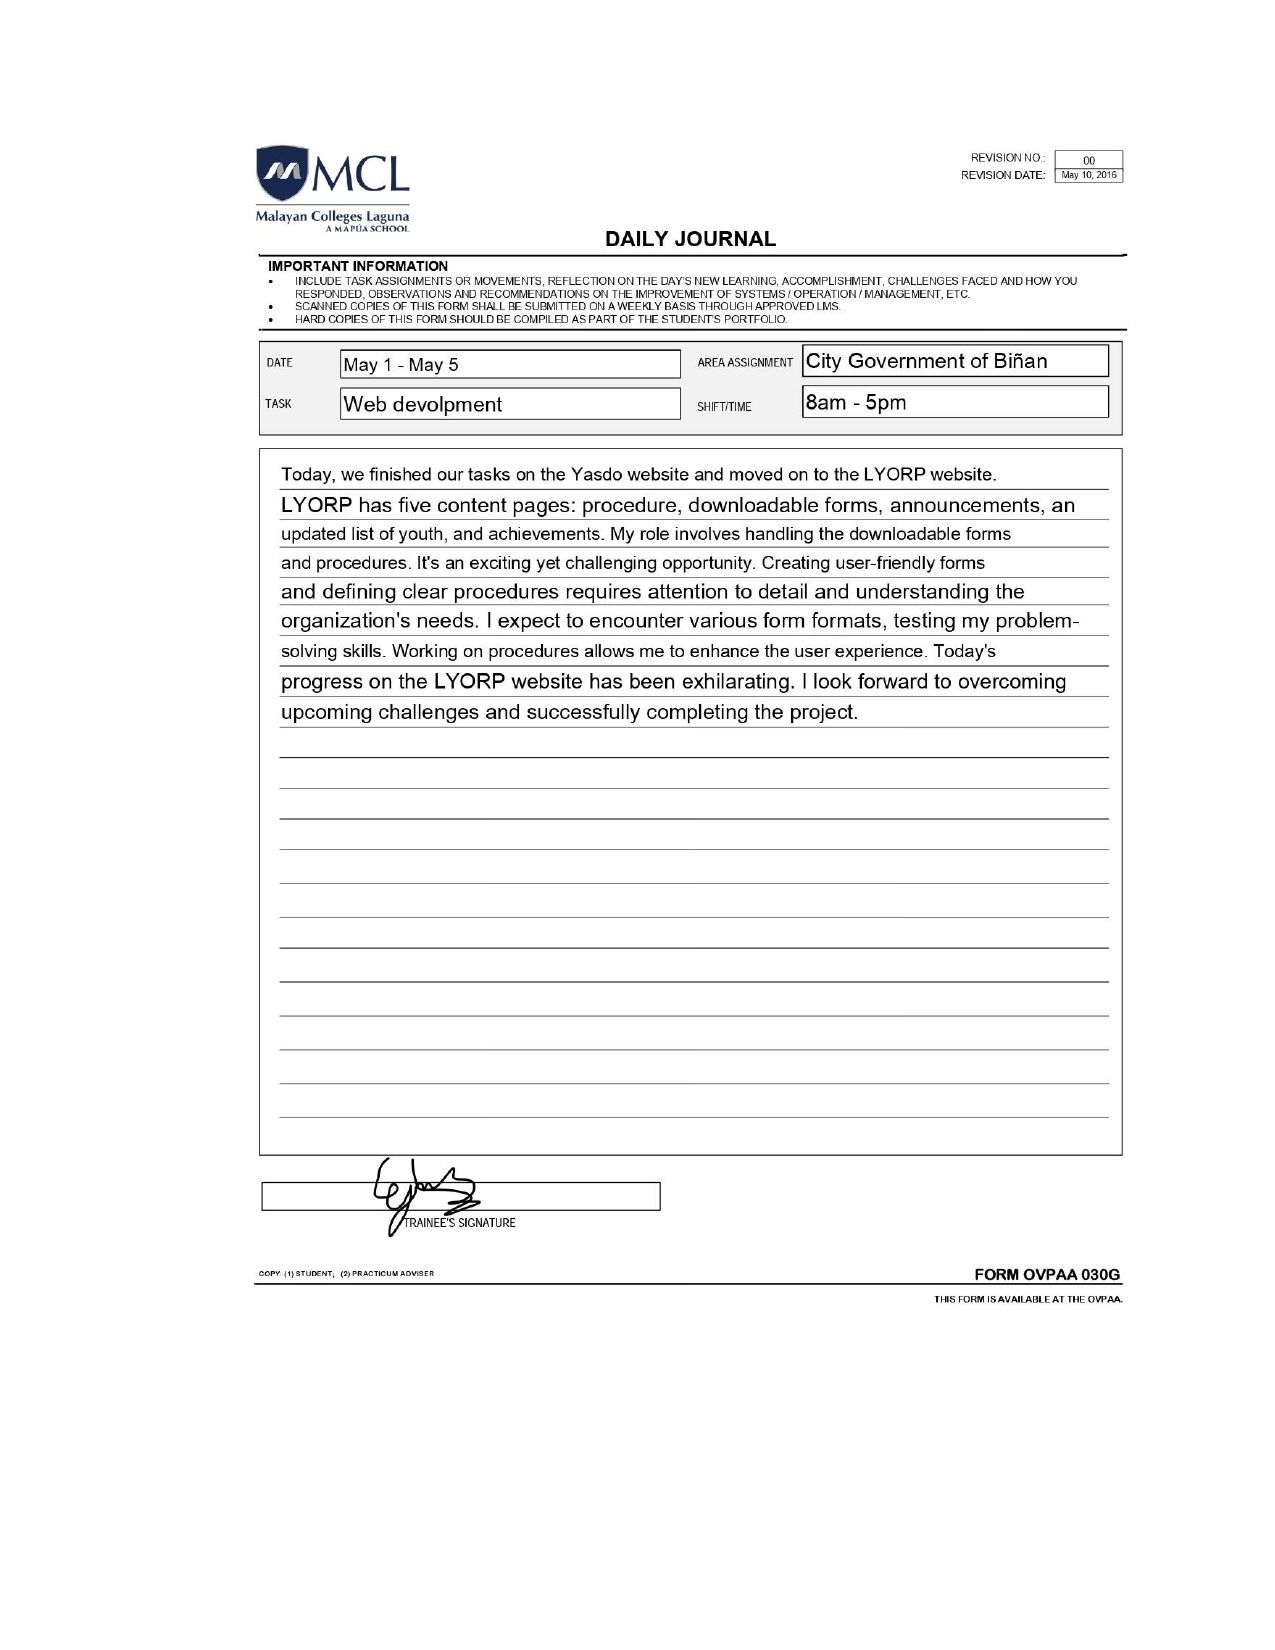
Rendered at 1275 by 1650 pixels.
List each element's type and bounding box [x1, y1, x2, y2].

picture [225, 122, 1149, 1318]
